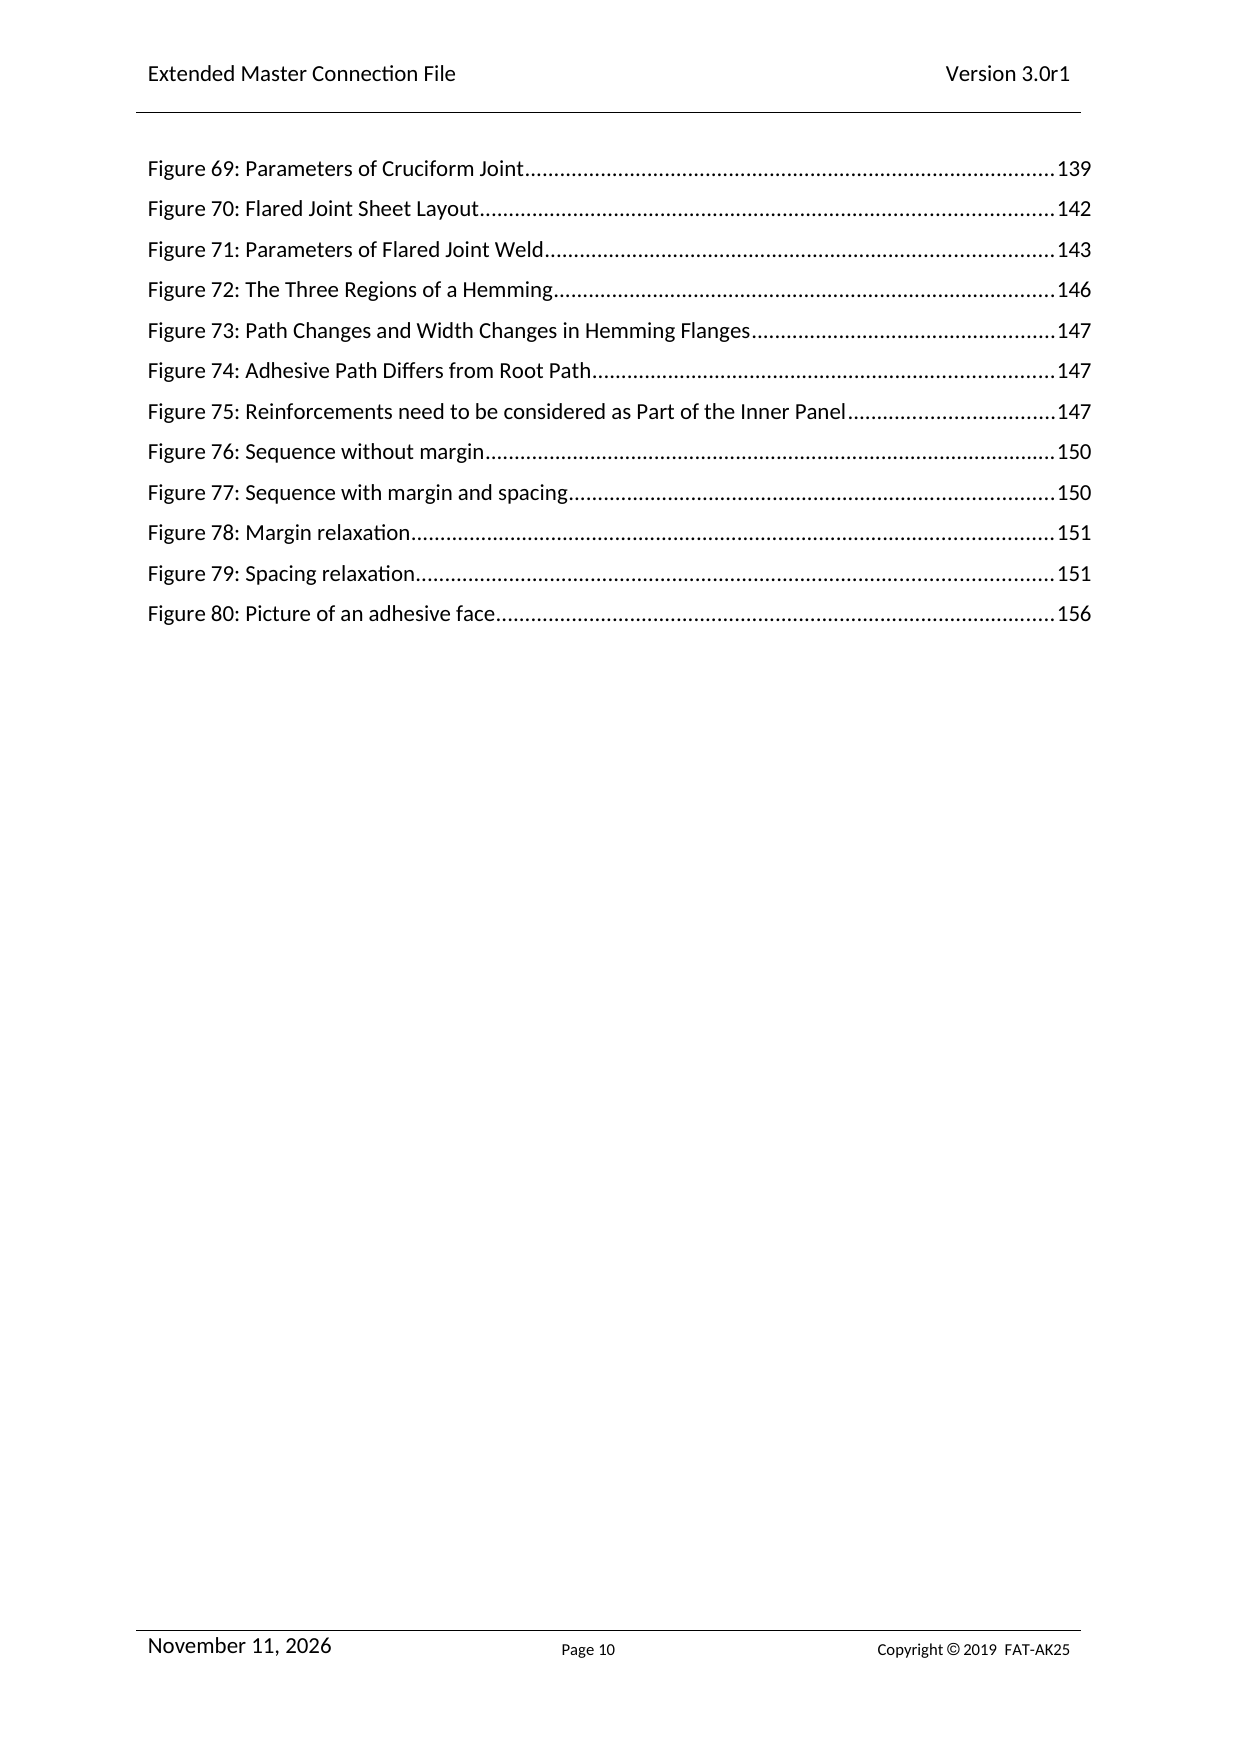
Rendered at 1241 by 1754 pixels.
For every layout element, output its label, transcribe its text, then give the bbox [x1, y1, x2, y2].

text Figure 72: The Three Regions of a Hemming 146 [148, 275, 1092, 303]
text Figure 76: Sequence without margin 150 [148, 437, 1092, 465]
text Figure 70: Flared Joint Sheet Layout 142 [148, 194, 1092, 222]
text Figure 77: Sequence with margin and spacing 150 [148, 478, 1092, 506]
text Figure 79: Spacing relaxation 151 [148, 559, 1092, 587]
text Figure 71: Parameters of Flared Joint Weld 143 [148, 235, 1092, 263]
text Figure 75: Reinforcements need to be considered as Part of the Inner Panel 147 [148, 397, 1092, 425]
text Figure 78: Margin relaxation 151 [148, 518, 1092, 546]
text Figure 80: Picture of an adhesive face 156 [148, 599, 1092, 627]
text Figure 74: Adhesive Path Differs from Root Path 147 [148, 356, 1092, 384]
text Figure 73: Path Changes and Width Changes in Hemming Flanges 147 [148, 316, 1092, 344]
text Figure 69: Parameters of Cruciform Joint 139 [148, 154, 1092, 182]
